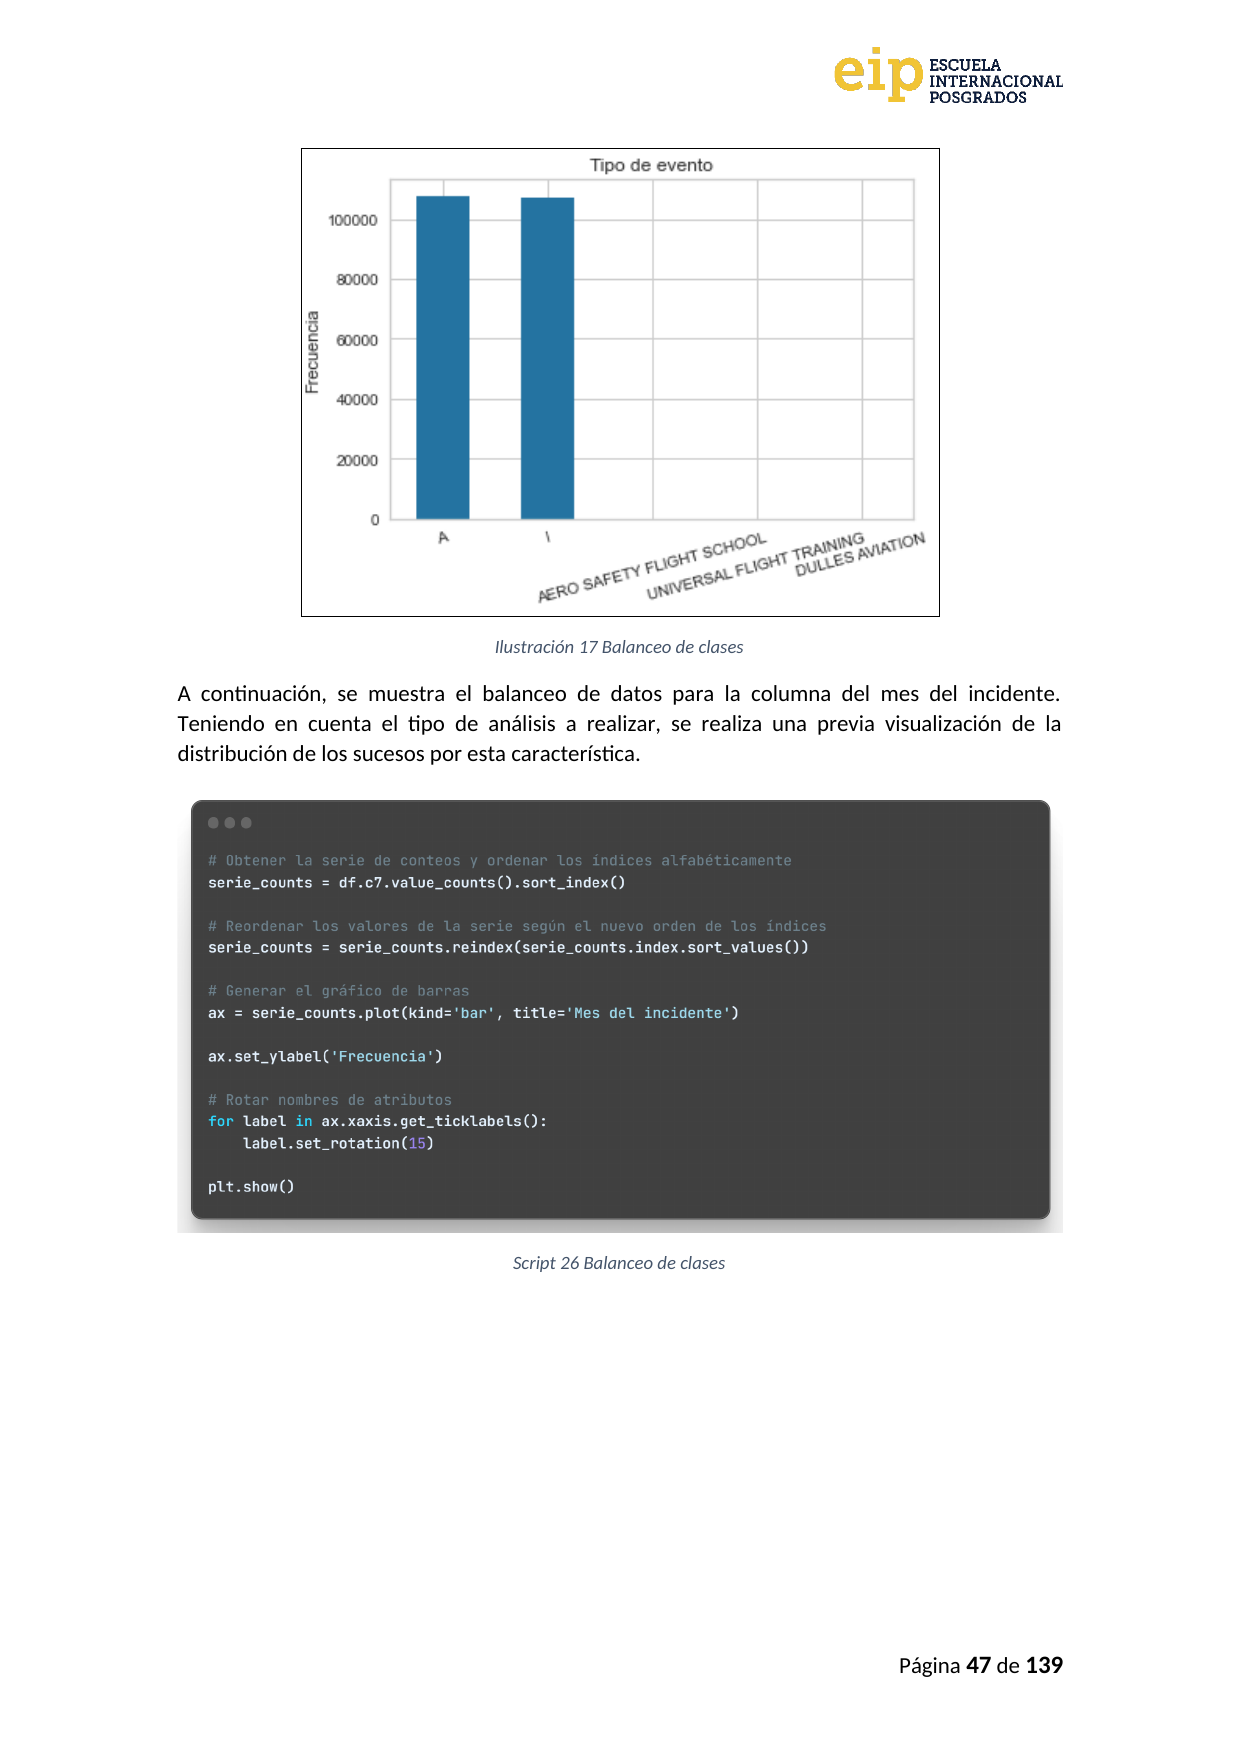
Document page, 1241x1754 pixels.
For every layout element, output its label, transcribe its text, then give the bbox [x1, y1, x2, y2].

text Script 26 Balanceo de clases [177, 1251, 1063, 1274]
text Ilustración 17 Balanceo de clases [177, 635, 1063, 658]
picture [302, 149, 939, 616]
picture [834, 47, 1063, 103]
text A continuación, se muestra el balanceo de datos para la columna del mes del incidente. Teniendo en cuenta el tipo de análisis a realizar, se realiza una previa visualización de la distribución de los sucesos por esta característica. [177, 679, 1063, 767]
picture [177, 786, 1063, 1233]
